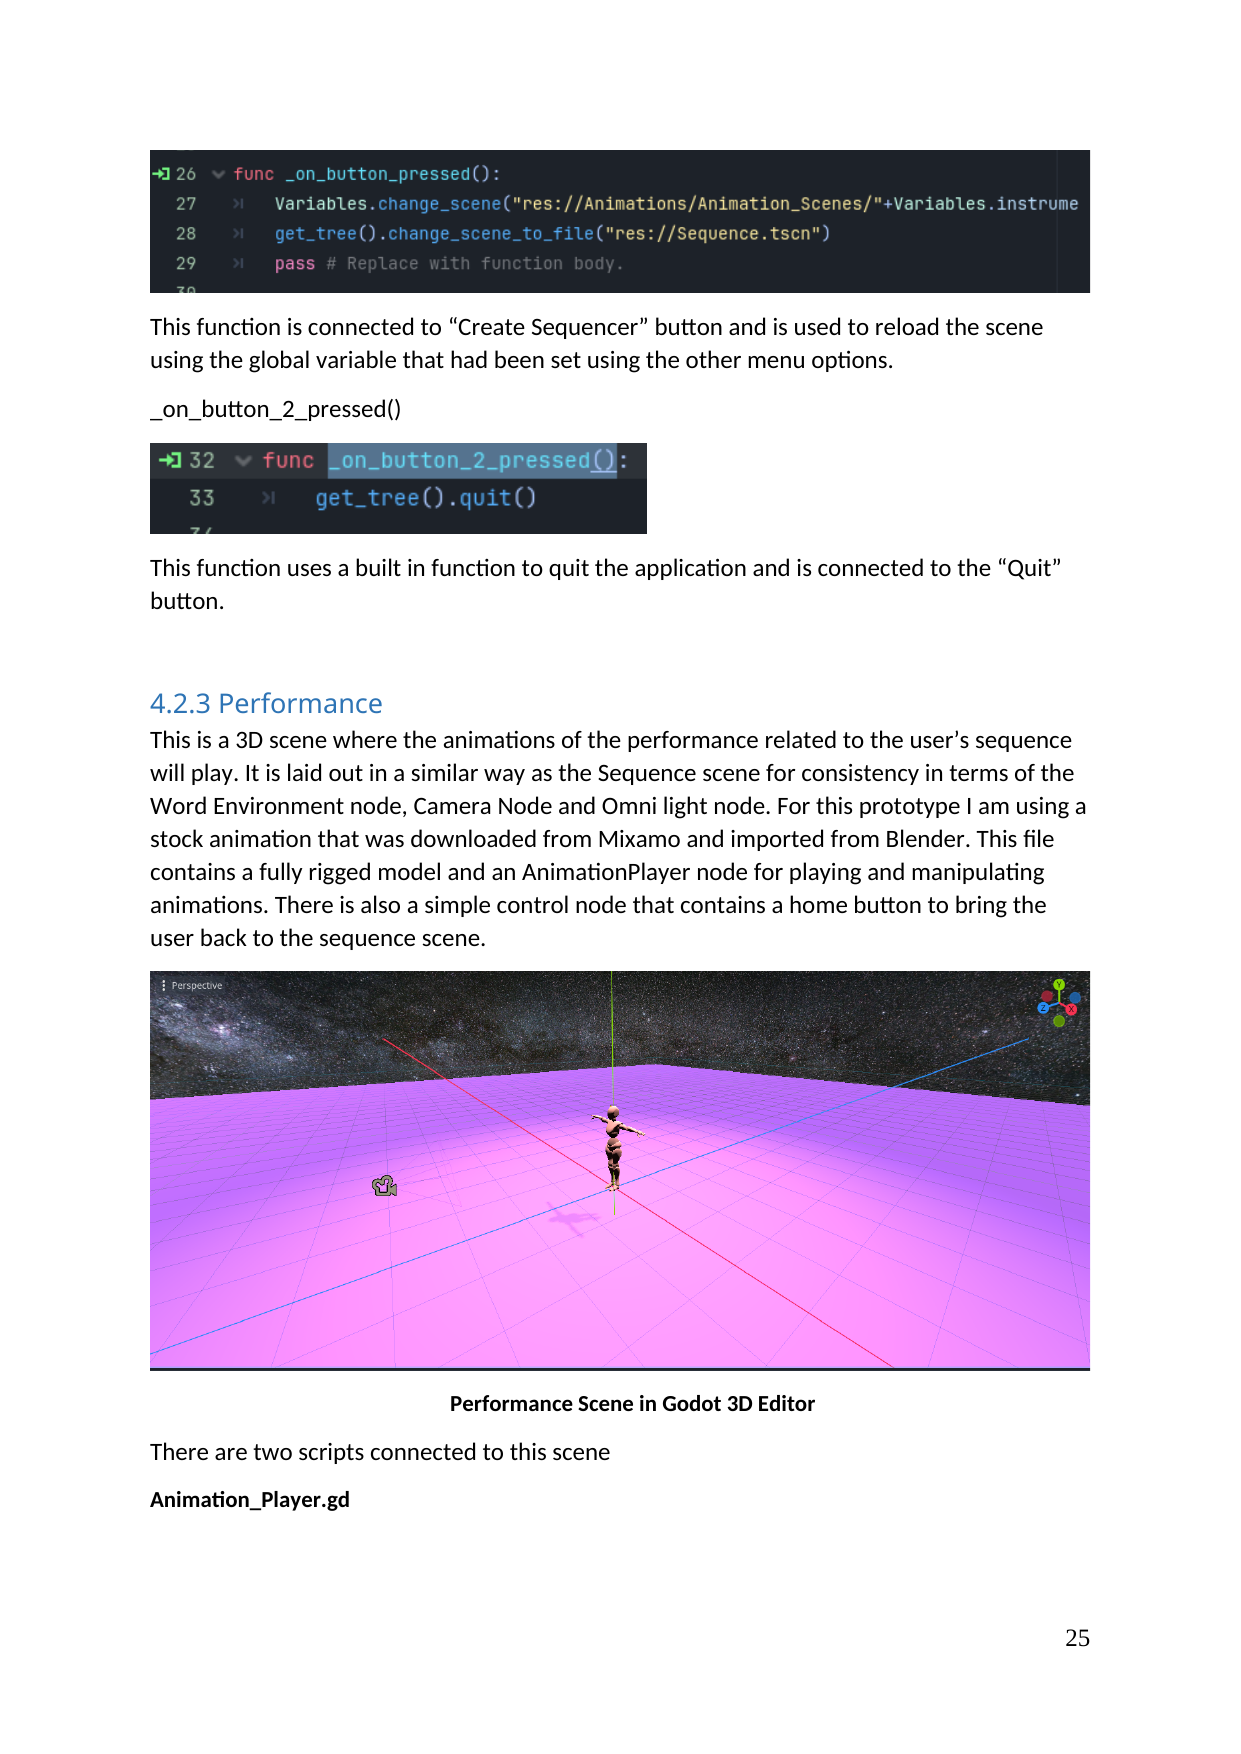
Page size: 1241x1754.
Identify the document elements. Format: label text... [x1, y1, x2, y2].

picture [150, 443, 647, 534]
text This function uses a built in function to quit the application and is connected to the “Quit” button. [150, 553, 1090, 616]
text This is a 3D scene where the animations of the performance related to the user’s sequence will play. It is laid out in a similar way as the Sequence scene for consistency in terms of the Word Environment node, Camera Node and Omni light node. For this prototype I am using a stock animation that was downloaded from Mixamo and imported from Blender. This file contains a fully rigged model and an AnimationPlayer node for playing and manipulating animations. There is also a simple control node that contains a home button to bring the user back to the sequence scene. [150, 724, 1090, 952]
subtitle 4.2.3 Performance [150, 685, 1090, 722]
text This function is connected to “Create Sequencer” button and is used to reload the scene using the global variable that had been set using the other menu options. [150, 311, 1090, 374]
picture [150, 150, 1091, 293]
text Performance Scene in Godot 3D Editor [150, 1389, 1090, 1417]
text _on_button_2_pressed() [150, 393, 1090, 424]
text Animation_Player.gd [150, 1485, 1090, 1513]
picture [150, 971, 1091, 1371]
text There are two scripts connected to this scene [150, 1436, 1090, 1466]
